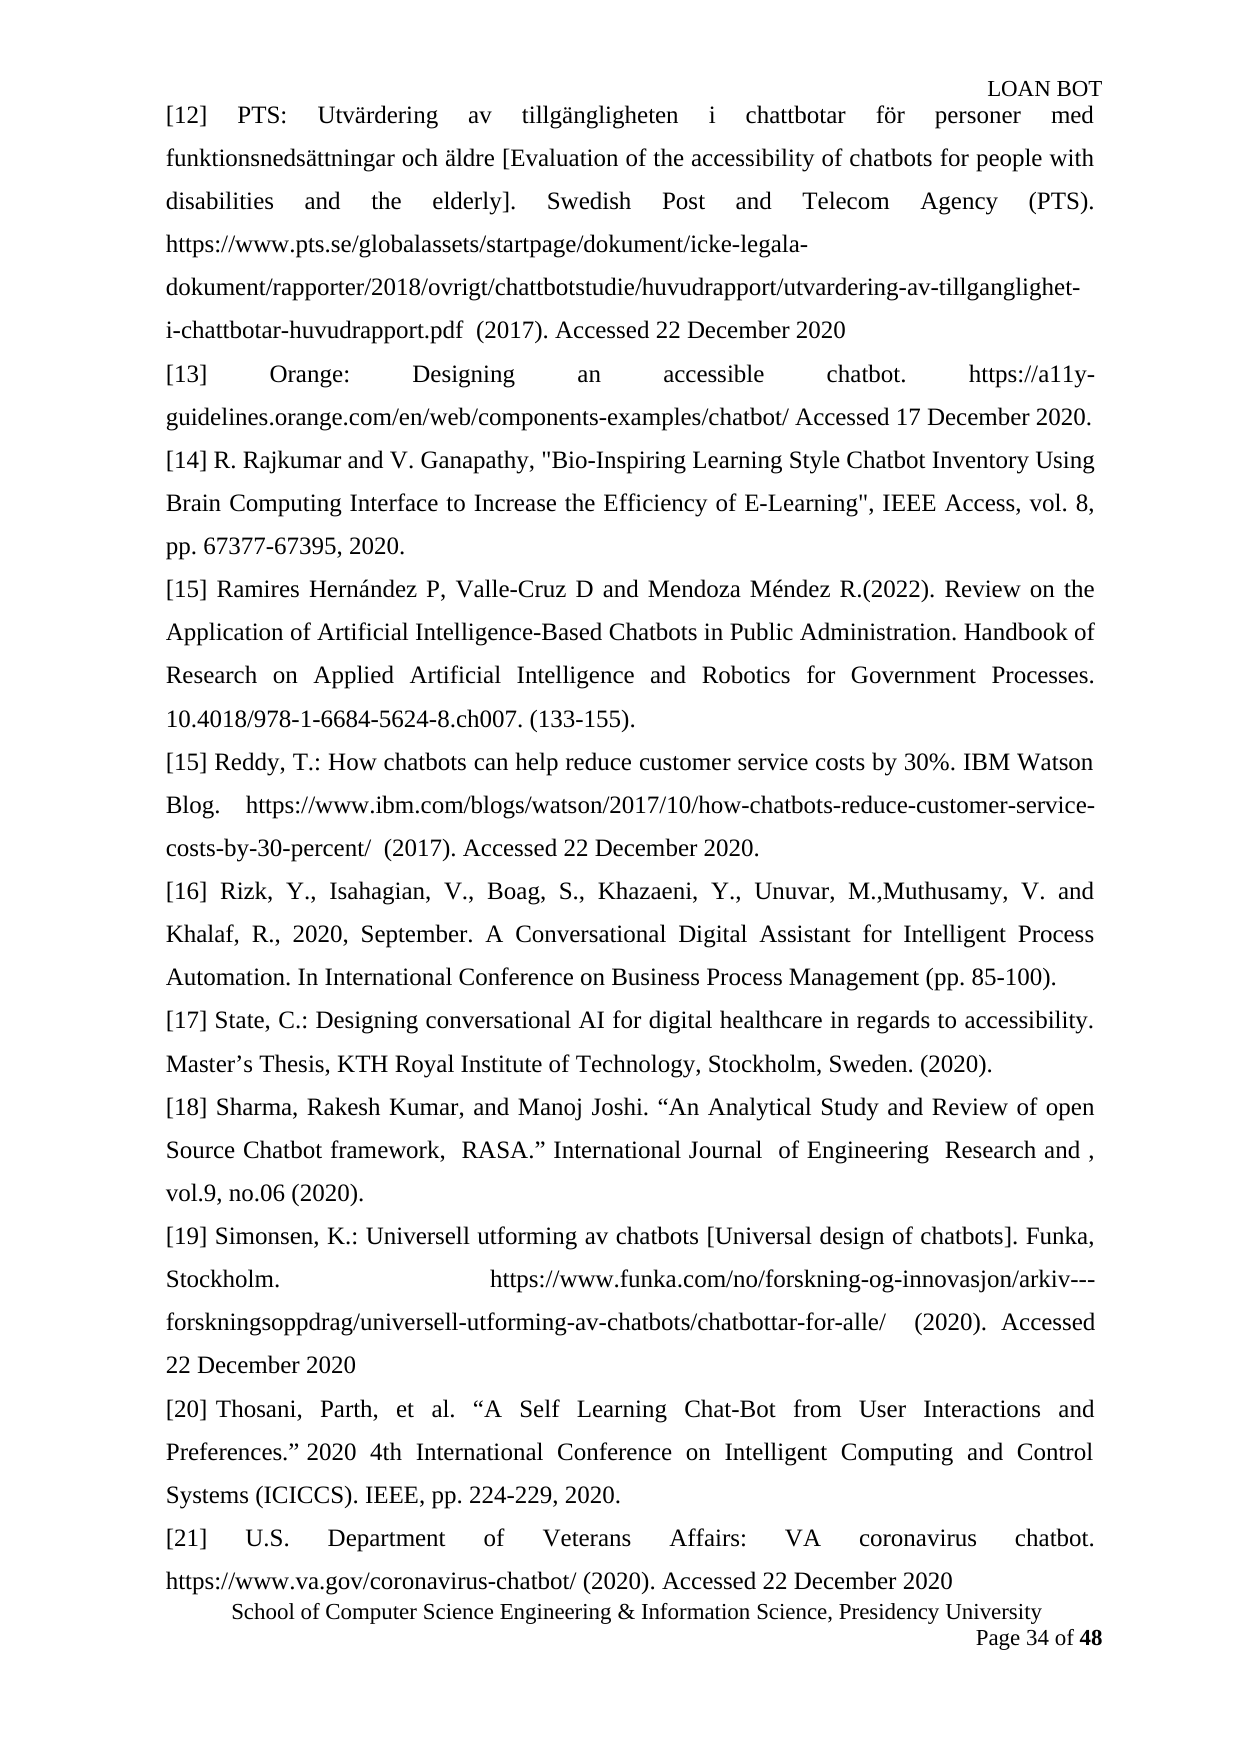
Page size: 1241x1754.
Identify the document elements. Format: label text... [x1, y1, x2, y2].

text [17] State, C.: Designing conversational AI for digital healthcare in regards to accessibility. Master’s Thesis, KTH Royal Institute of Technology, Stockholm, Sweden. (2020). [166, 1006, 1095, 1077]
text [20] Thosani, Parth, et al. “A Self Learning Chat-Bot from User Interactions and Preferences.” 2020 4th International Conference on Intelligent Computing and Control Systems (ICICCS). IEEE, pp. 224-229, 2020. [166, 1394, 1095, 1509]
text [15] Reddy, T.: How chatbots can help reduce customer service costs by 30%. IBM Watson Blog. https://www.ibm.com/blogs/watson/2017/10/how-chatbots-reduce-customer-service- costs-by-30-percent/ (2017). Accessed 22 December 2020. [166, 747, 1095, 862]
text [14] R. Rajkumar and V. Ganapathy, "Bio-Inspiring Learning Style Chatbot Inventory Using Brain Computing Interface to Increase the Efficiency of E-Learning", IEEE Access, vol. 8, pp. 67377-67395, 2020. [166, 445, 1095, 560]
text [15] Ramires Hernández P, Valle-Cruz D and Mendoza Méndez R.(2022). Review on the Application of Artificial Intelligence-Based Chatbots in Public Administration. Handbook of Research on Applied Artificial Intelligence and Robotics for Government Processes. 10.4018/978-1-6684-5624-8.ch007. (133-155). [166, 574, 1095, 732]
text [21] U.S. Department of Veterans Affairs: VA coronavirus chatbot. https://www.va.gov/coronavirus-chatbot/ (2020). Accessed 22 December 2020 [166, 1523, 1095, 1595]
text [16] Rizk, Y., Isahagian, V., Boag, S., Khazaeni, Y., Unuvar, M.,Muthusamy, V. and Khalaf, R., 2020, September. A Conversational Digital Assistant for Intelligent Process Automation. In International Conference on Business Process Management (pp. 85-100). [166, 876, 1095, 991]
text [18] Sharma, Rakesh Kumar, and Manoj Joshi. “An Analytical Study and Review of open Source Chatbot framework, RASA.” International Journal of Engineering Research and , vol.9, no.06 (2020). [166, 1092, 1095, 1207]
text [12] PTS: Utvärdering av tillgängligheten i chattbotar för personer med funktionsnedsättningar och äldre [Evaluation of the accessibility of chatbots for people with disabilities and the elderly]. Swedish Post and Telecom Agency (PTS). https://www.pts.se/globalassets/startpage/dokument/icke-legala- dokument/rapporter/2018/ovrigt/chattbotstudie/huvudrapport/utvardering-av-tillganglighet- i-chattbotar-huvudrapport.pdf (2017). Accessed 22 December 2020 [166, 100, 1095, 344]
text [13] Orange: Designing an accessible chatbot. https://a11y- guidelines.orange.com/en/web/components-examples/chatbot/ Accessed 17 December 2020. [166, 359, 1095, 431]
text [19] Simonsen, K.: Universell utforming av chatbots [Universal design of chatbots]. Funka, Stockholm. https://www.funka.com/no/forskning-og-innovasjon/arkiv--- forskningsoppdrag/universell-utforming-av-chatbots/chatbottar-for-alle/ (2020). Accessed 22 December 2020 [166, 1221, 1095, 1379]
